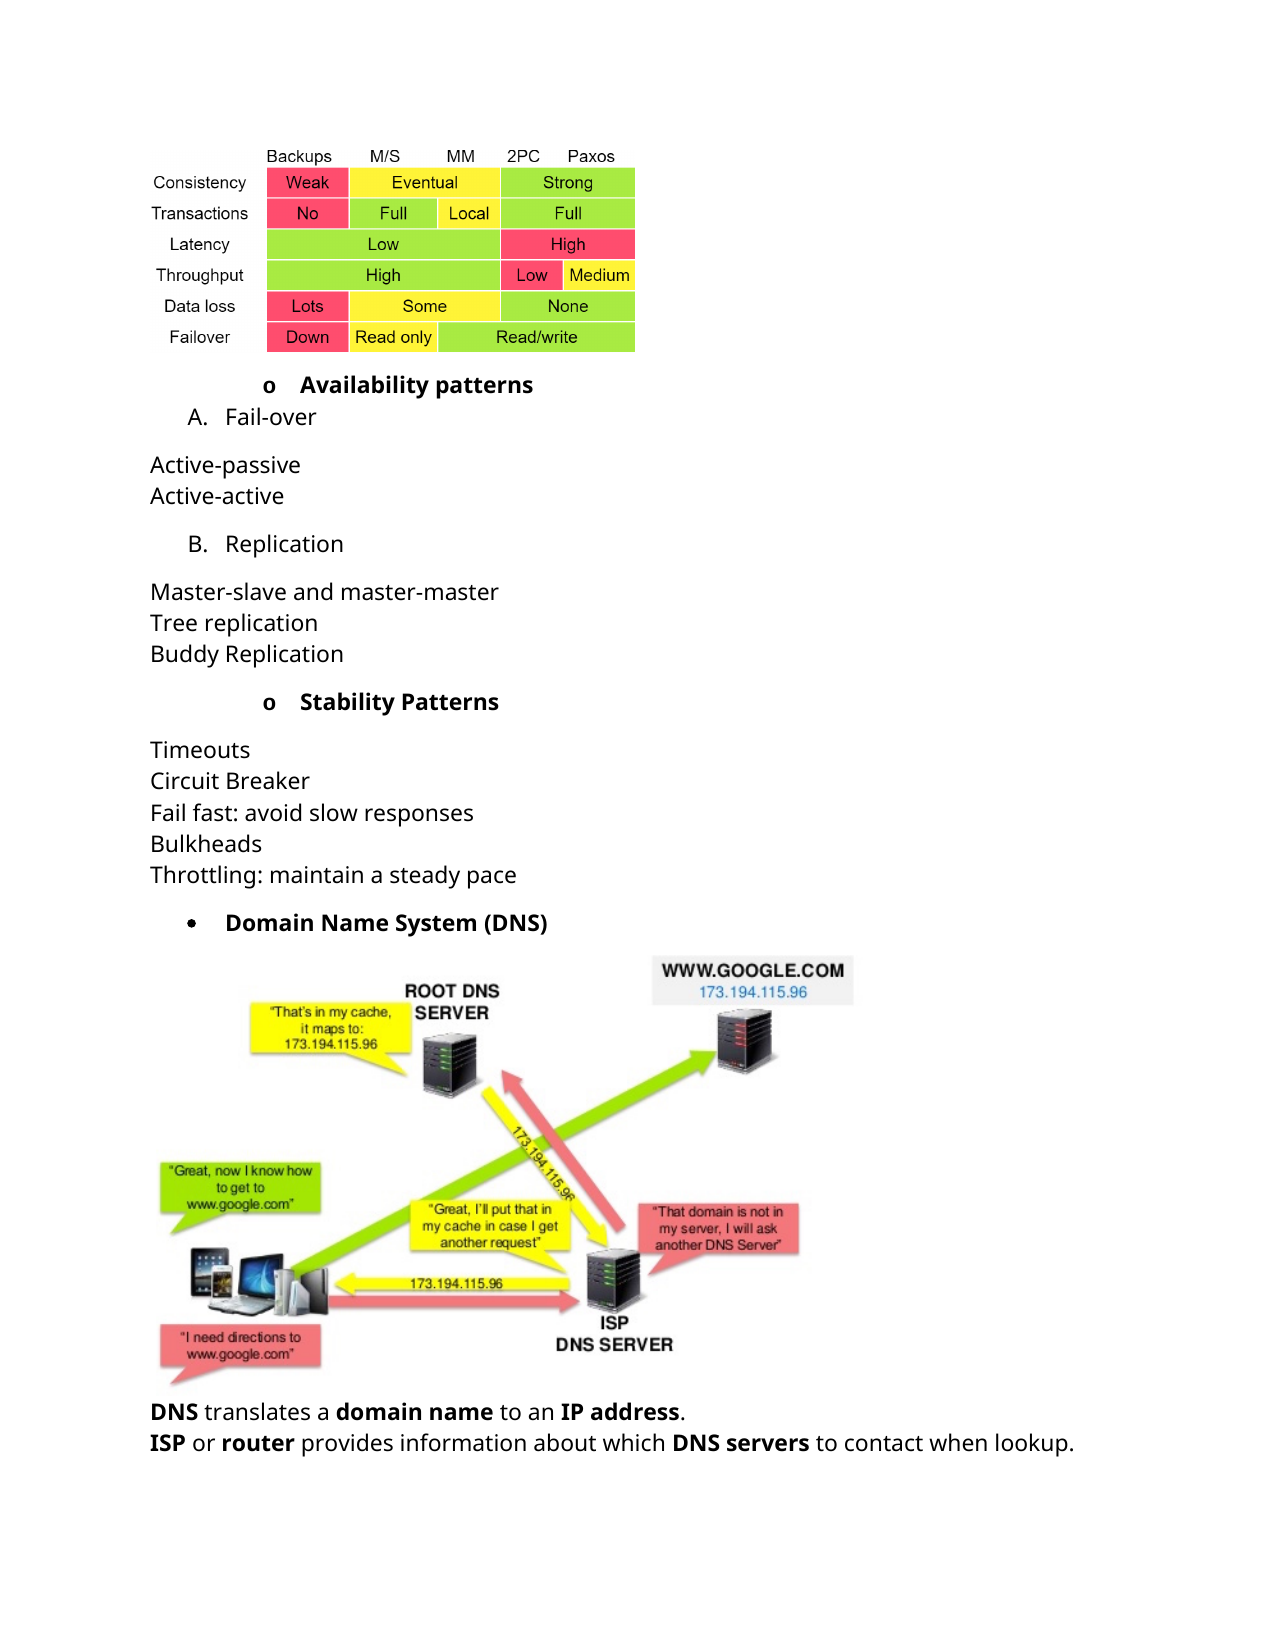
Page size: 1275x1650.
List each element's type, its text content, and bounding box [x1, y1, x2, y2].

text Tree replication [150, 607, 1125, 638]
text Throttling: maintain a steady pace [150, 859, 1125, 890]
text DNS translates a domain name to an IP address. [150, 1396, 1125, 1427]
text Active-passive [150, 448, 1125, 480]
list Domain Name System (DNS) [187, 907, 1125, 938]
text Bulkheads [150, 828, 1125, 859]
text ISP or router provides information about which DNS servers to contact when lookup. [150, 1427, 1125, 1458]
list Fail-over [187, 401, 1125, 432]
picture [150, 955, 864, 1396]
text Circuit Breaker [150, 765, 1125, 797]
text Timeouts [150, 734, 1125, 765]
text Fail fast: avoid slow responses [150, 797, 1125, 828]
list Replication [187, 528, 1125, 559]
text Buddy Replication [150, 638, 1125, 669]
text Active-active [150, 480, 1125, 511]
text Master-slave and master-master [150, 576, 1125, 607]
list Availability patterns [262, 369, 1125, 401]
picture [150, 150, 636, 353]
list Stability Patterns [262, 686, 1125, 717]
